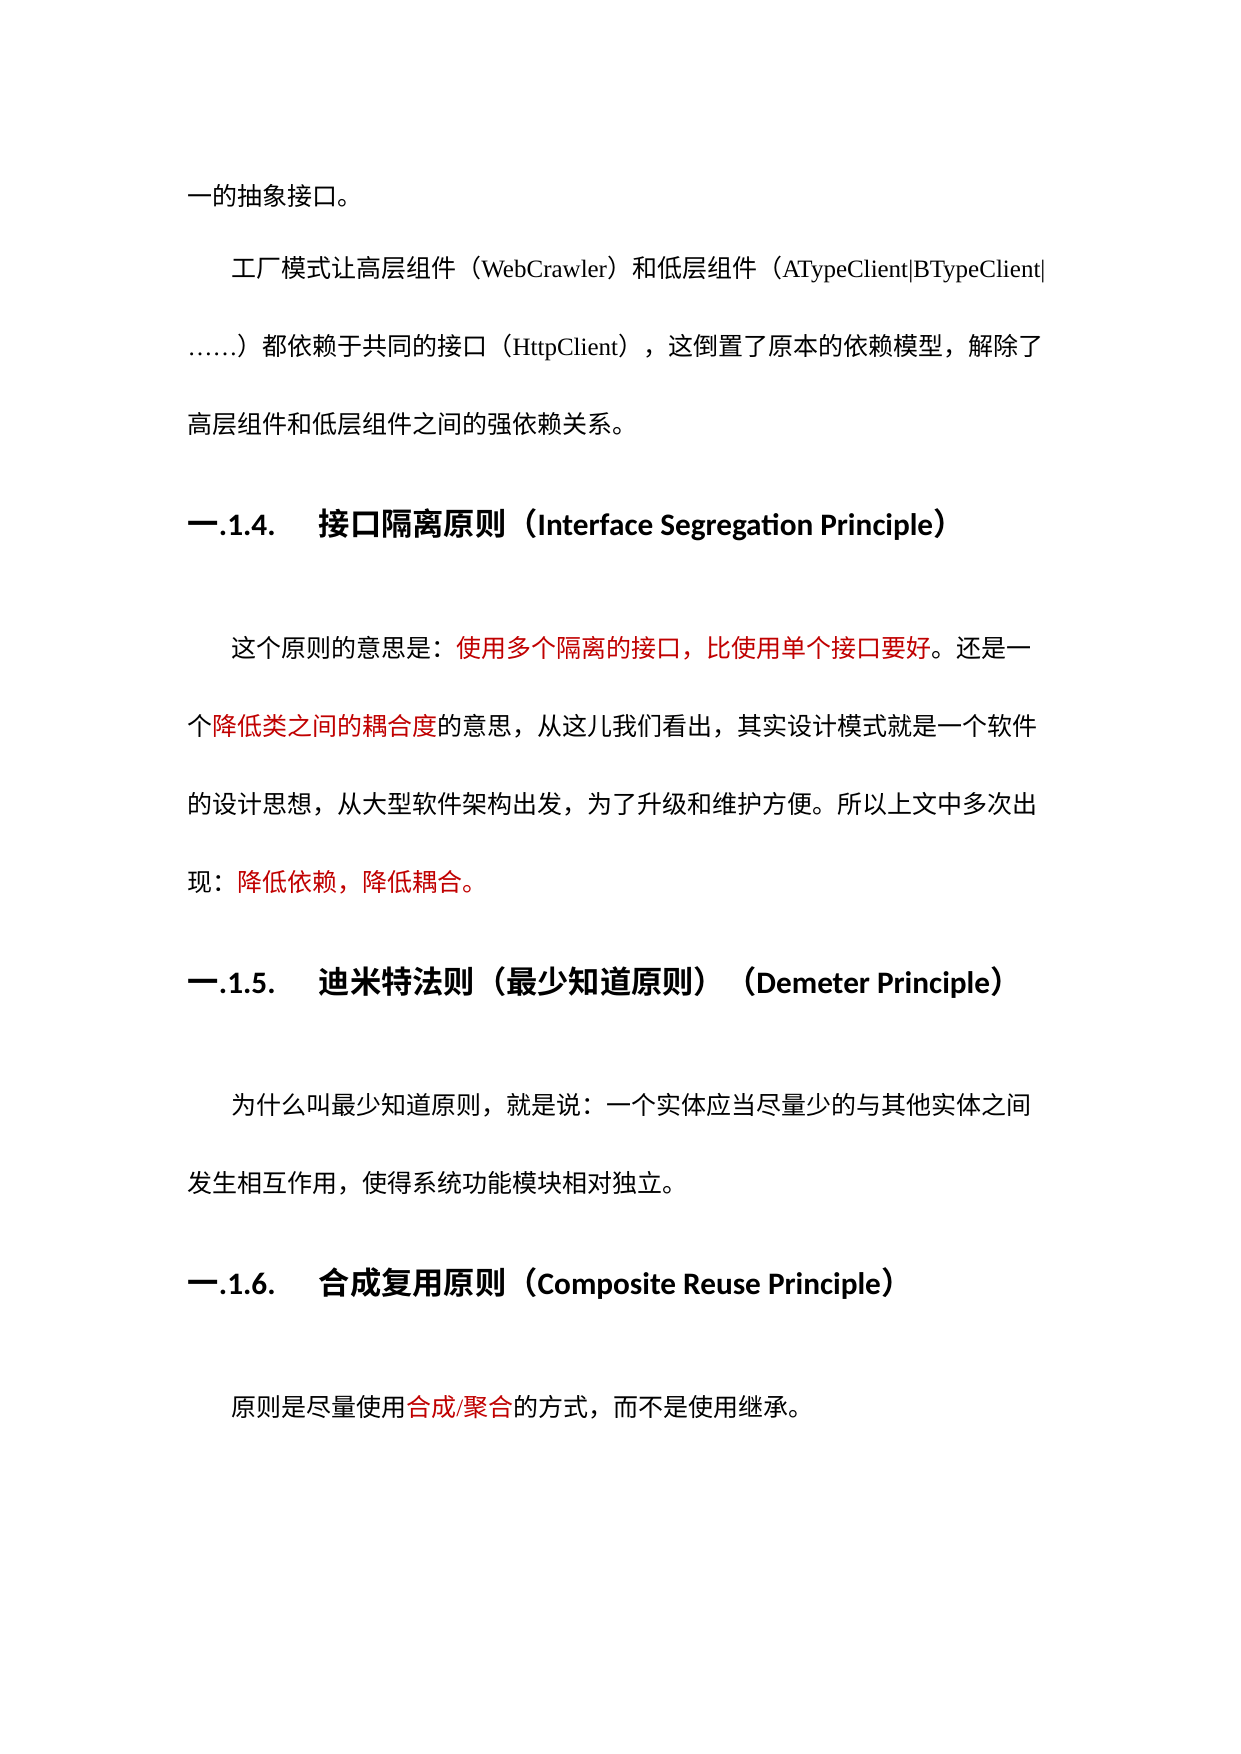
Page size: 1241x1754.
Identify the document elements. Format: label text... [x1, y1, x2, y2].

text 这个原则的意思是：使用多个隔离的接口，比使用单个接口要好。还是一个降低类之间的耦合度的意思，从这儿我们看出，其实设计模式就是一个软件的设计思想，从大型软件架构出发，为了升级和维护方便。所以上文中多次出现：降低依赖，降低耦合。 [187, 614, 1053, 913]
text 为什么叫最少知道原则，就是说：一个实体应当尽量少的与其他实体之间发生相互作用，使得系统功能模块相对独立。 [187, 1071, 1053, 1214]
subtitle 合成复用原则（Composite Reuse Principle） [187, 1249, 1053, 1314]
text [187, 162, 1053, 227]
text 工厂模式让高层组件（WebCrawler）和低层组件（ATypeClient|BTypeClient|……）都依赖于共同的接口（HttpClient），这倒置了原本的依赖模型，解除了高层组件和低层组件之间的强依赖关系。 [187, 234, 1053, 455]
text 原则是尽量使用合成/聚合的方式，而不是使用继承。 [187, 1373, 1053, 1438]
subtitle 迪米特法则（最少知道原则）（Demeter Principle） [187, 947, 1053, 1012]
subtitle 接口隔离原则（Interface Segregation Principle） [187, 489, 1053, 554]
